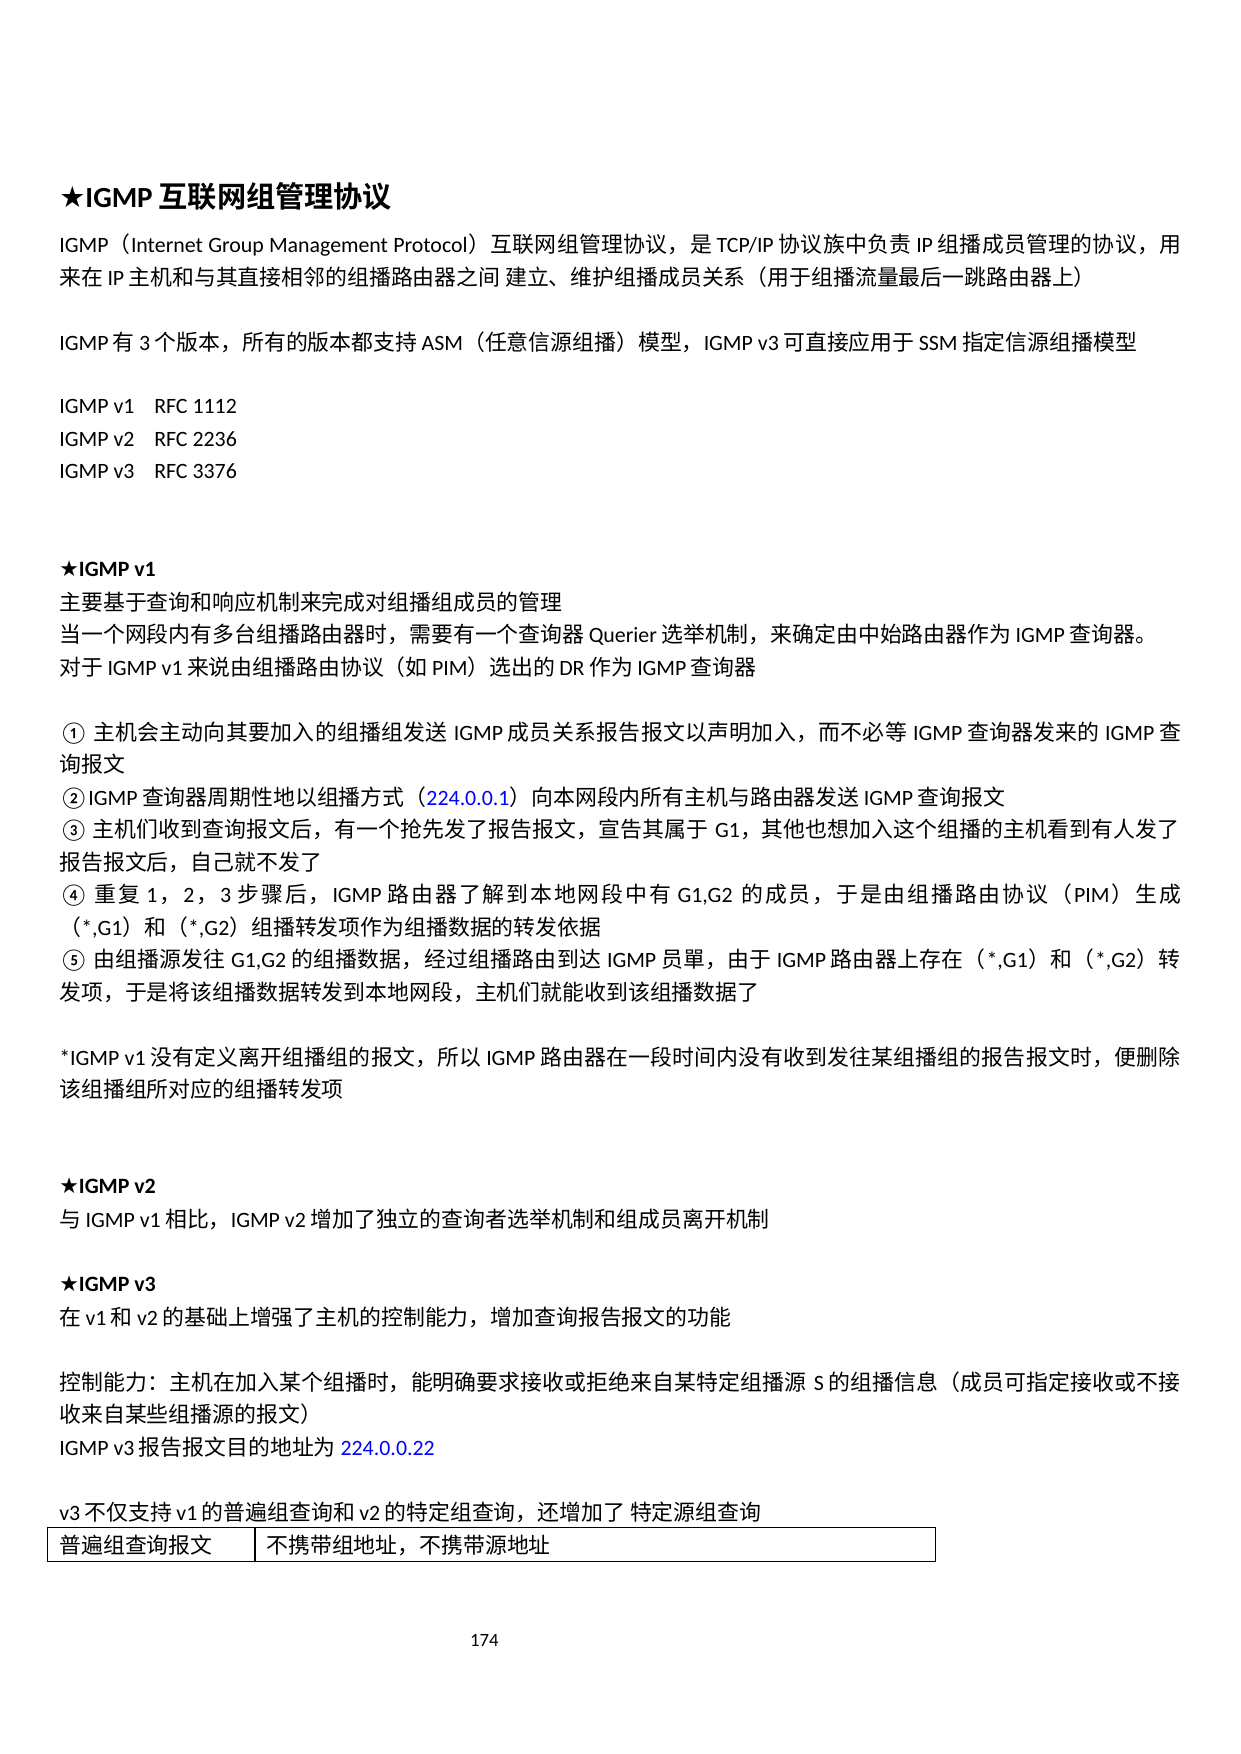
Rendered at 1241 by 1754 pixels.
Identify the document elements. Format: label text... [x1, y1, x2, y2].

text ①主机会主动向其要加入的组播组发送IGMP成员关系报告报文以声明加入，而不必等IGMP查询器发来的IGMP查询报文 [59, 714, 1181, 779]
text ★IGMP v2 [59, 1169, 1181, 1202]
text IGMP v3 RFC 3376 [59, 454, 1181, 487]
text ⑤由组播源发往G1,G2的组播数据，经过组播路由到达IGMP员單，由于IGMP路由器上存在（*,G1）和（*,G2）转发项，于是将该组播数据转发到本地网段，主机们就能收到该组播数据了 [59, 942, 1181, 1007]
text ★IGMP v1 [59, 552, 1181, 584]
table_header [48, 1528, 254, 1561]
text ④重复1，2，3步骤后，IGMP路由器了解到本地网段中有G1,G2 的成员，于是由组播路由协议（PIM）生成（*,G1）和（*,G2）组播转发项作为组播数据的转发依据 [59, 877, 1181, 942]
text 与IGMP v1相比，IGMP v2增加了独立的查询者选举机制和组成员离开机制 [59, 1202, 1181, 1234]
text IGMP v3报告报文目的地址为 224.0.0.22 [59, 1429, 1181, 1462]
text v3不仅支持v1的普遍组查询和v2的特定组查询，还增加了 特定源组查询 [59, 1494, 1181, 1527]
text ★IGMP互联网组管理协议 [59, 162, 1181, 227]
text 对于IGMP v1来说由组播路由协议（如PIM）选出的DR作为IGMP查询器 [59, 649, 1181, 682]
text 当一个网段内有多台组播路由器时，需要有一个查询器Querier选举机制，来确定由中始路由器作为IGMP查询器。 [59, 617, 1181, 649]
text ②IGMP查询器周期性地以组播方式（224.0.0.1）向本网段内所有主机与路由器发送IGMP查询报文 [59, 779, 1181, 812]
text ★IGMP v3 [59, 1267, 1181, 1299]
text 控制能力：主机在加入某个组播时，能明确要求接收或拒绝来自某特定组播源S的组播信息（成员可指定接收或不接收来自某些组播源的报文） [59, 1364, 1181, 1429]
text 在v1和v2的基础上增强了主机的控制能力，增加查询报告报文的功能 [59, 1299, 1181, 1332]
text IGMP（Internet Group Management Protocol）互联网组管理协议，是TCP/IP协议族中负责IP组播成员管理的协议，用来在IP主机和与其直接相邻的组播路由器之间 建立、维护组播成员关系（用于组播流量最后一跳路由器上） [59, 227, 1181, 292]
text IGMP有3个版本，所有的版本都支持ASM（任意信源组播）模型，IGMP v3可直接应用于SSM指定信源组播模型 [59, 324, 1181, 357]
text ③主机们收到查询报文后，有一个抢先发了报告报文，宣告其属于G1，其他也想加入这个组播的主机看到有人发了报告报文后，自己就不发了 [59, 812, 1181, 877]
text IGMP v2 RFC 2236 [59, 422, 1181, 454]
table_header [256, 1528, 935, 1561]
text 主要基于查询和响应机制来完成对组播组成员的管理 [59, 584, 1181, 617]
text *IGMP v1没有定义离开组播组的报文，所以IGMP路由器在一段时间内没有收到发往某组播组的报告报文时，便删除该组播组所对应的组播转发项 [59, 1039, 1181, 1104]
text IGMP v1 RFC 1112 [59, 389, 1181, 422]
